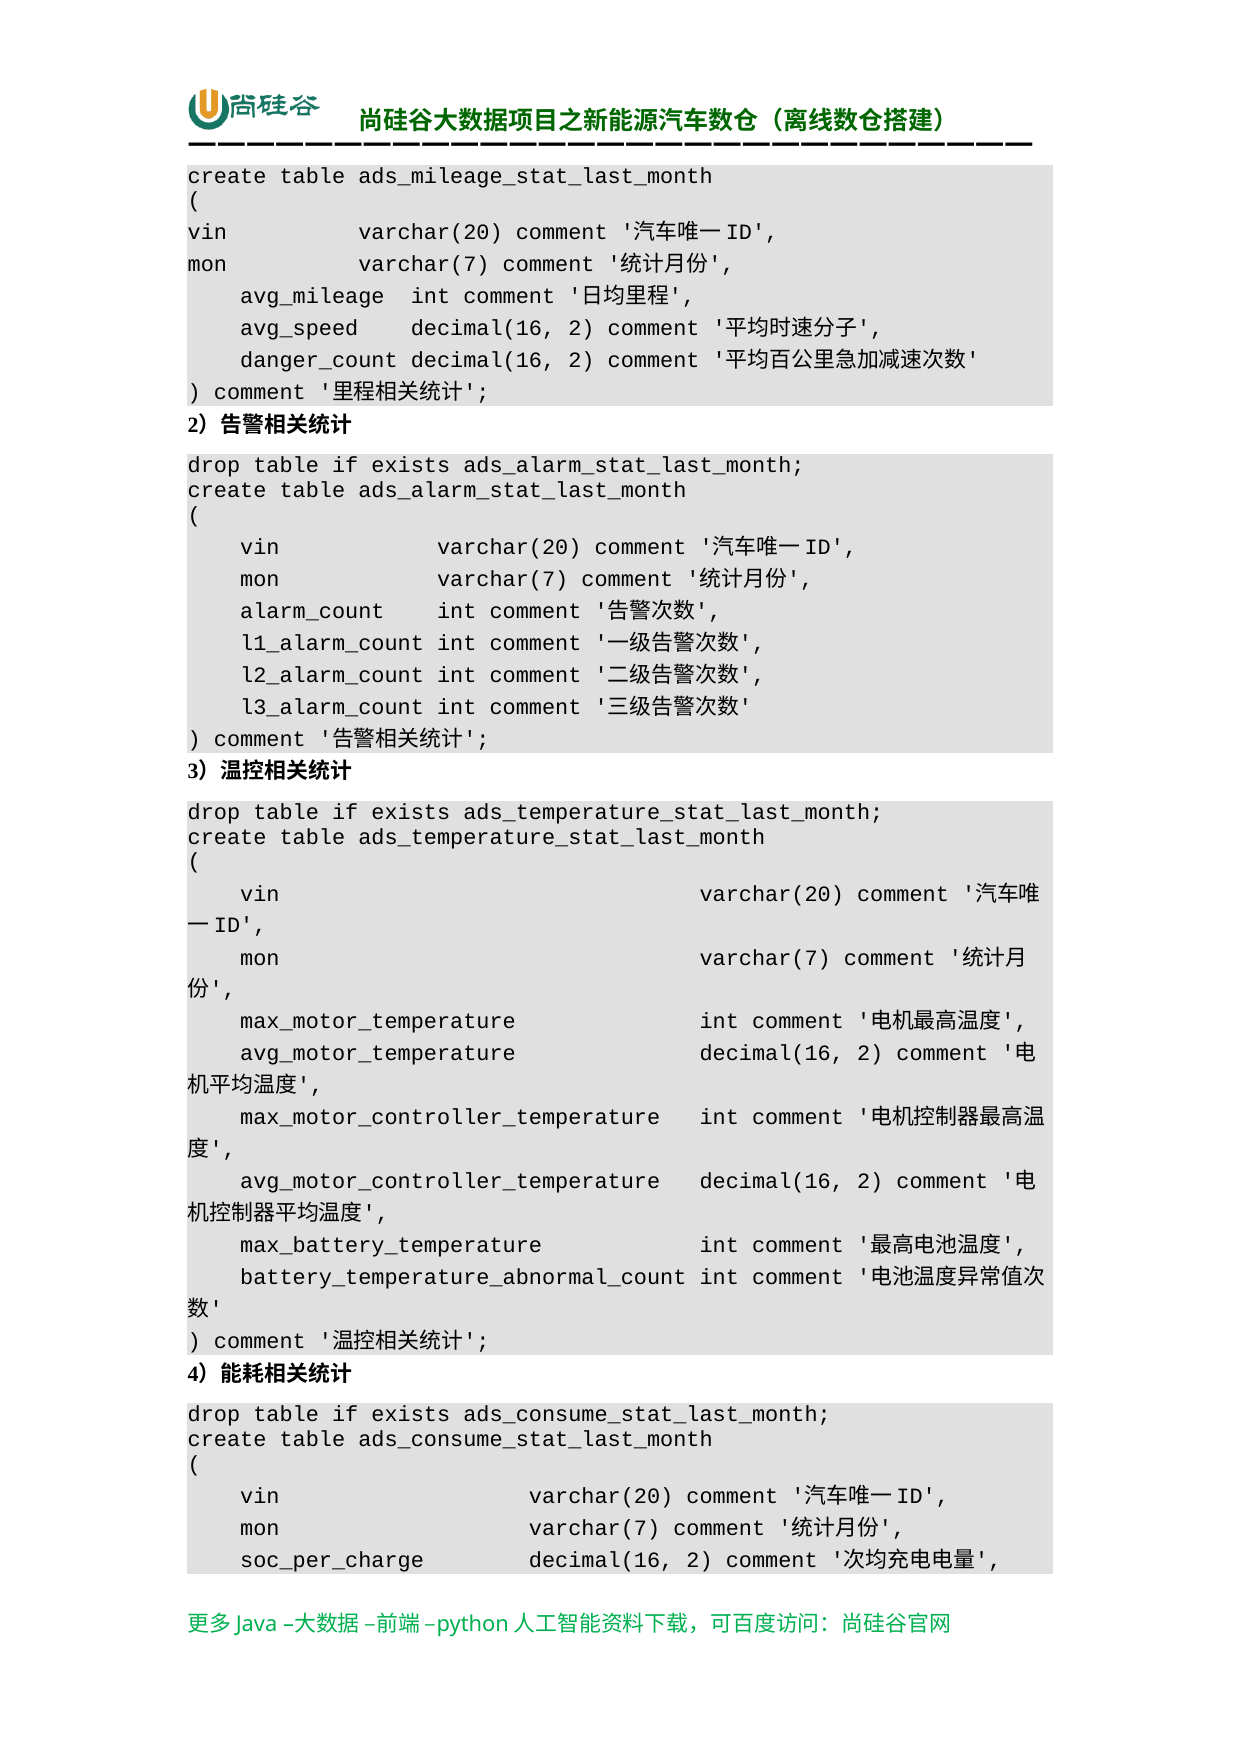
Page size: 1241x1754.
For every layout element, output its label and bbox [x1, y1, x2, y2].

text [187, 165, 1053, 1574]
picture [187, 88, 320, 130]
